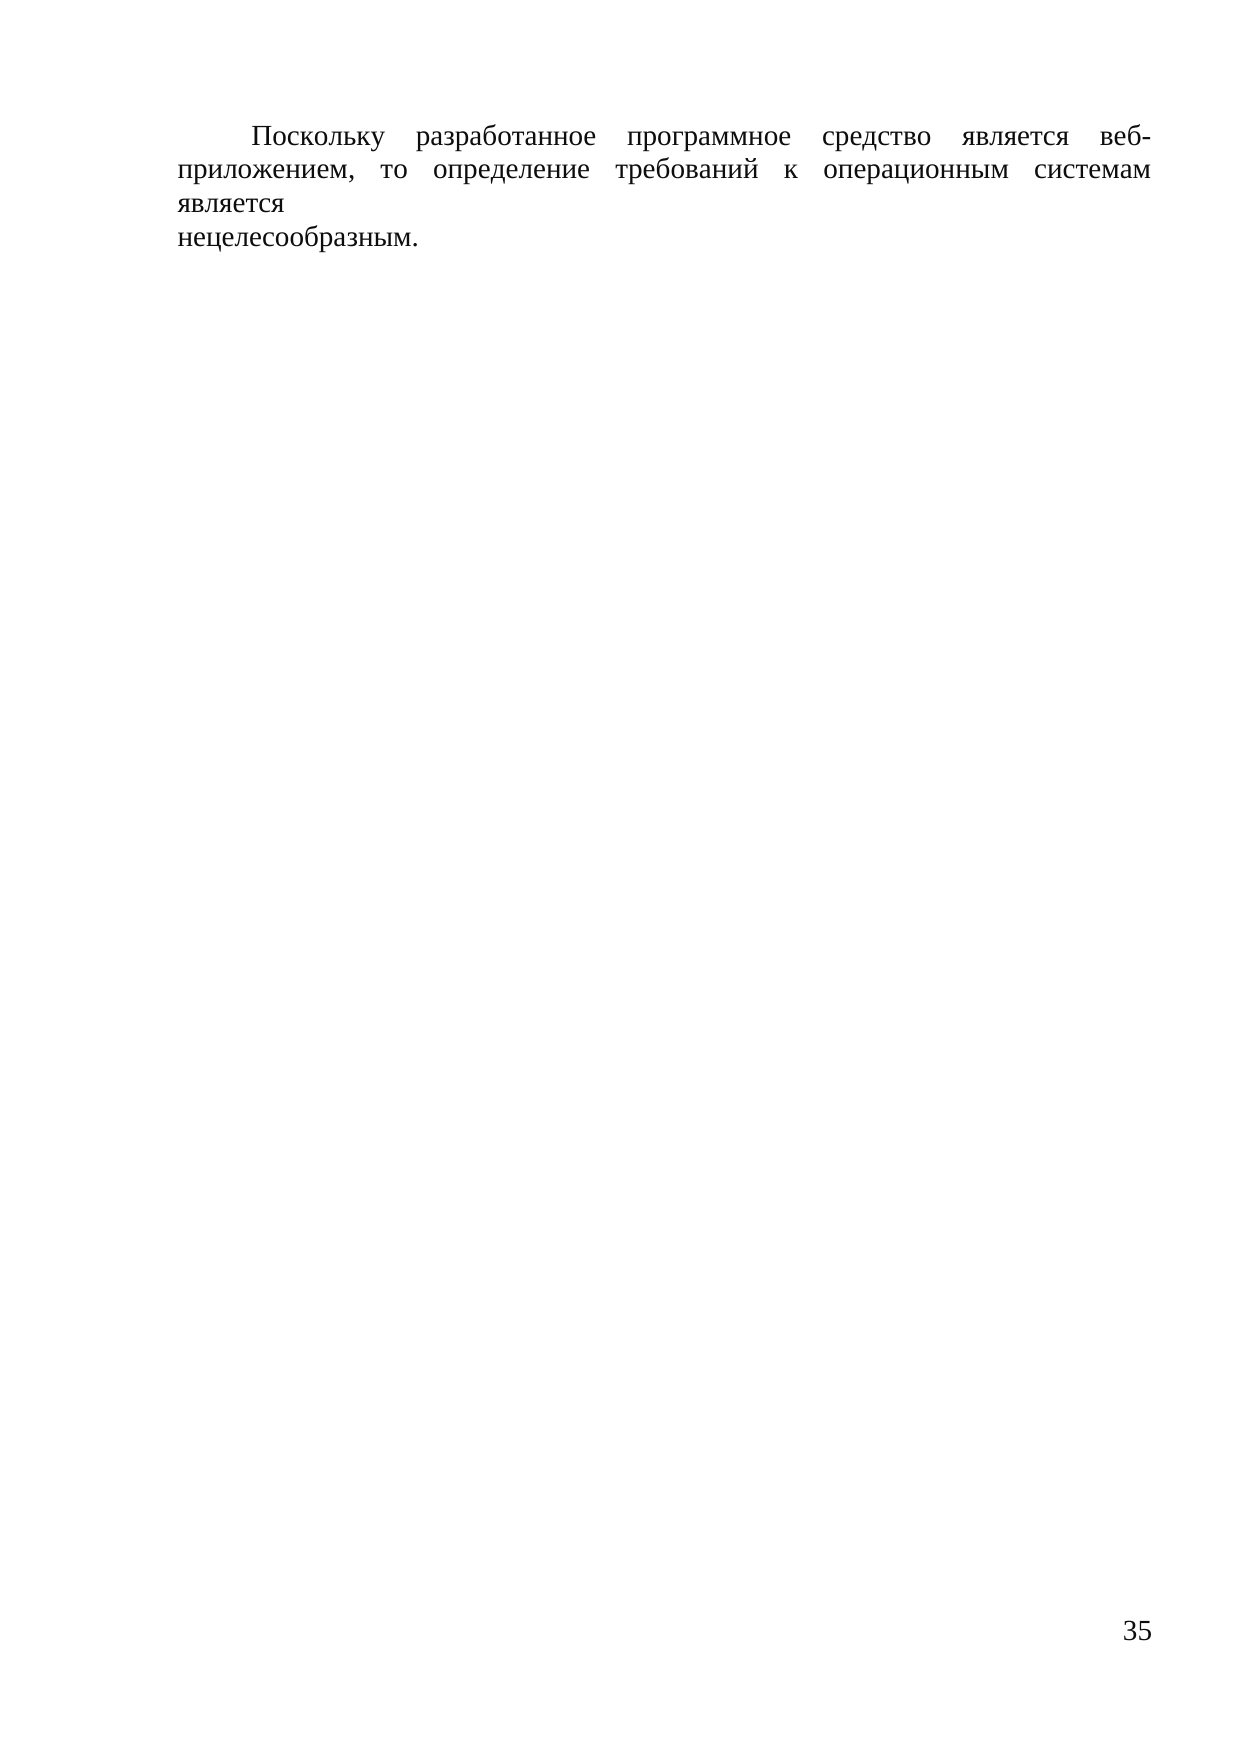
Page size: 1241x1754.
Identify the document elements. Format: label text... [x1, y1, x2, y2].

text Поскольку разработанное программное средство является веб-приложением, то определение требований к операционным системам является нецелесообразным. [177, 118, 1152, 252]
